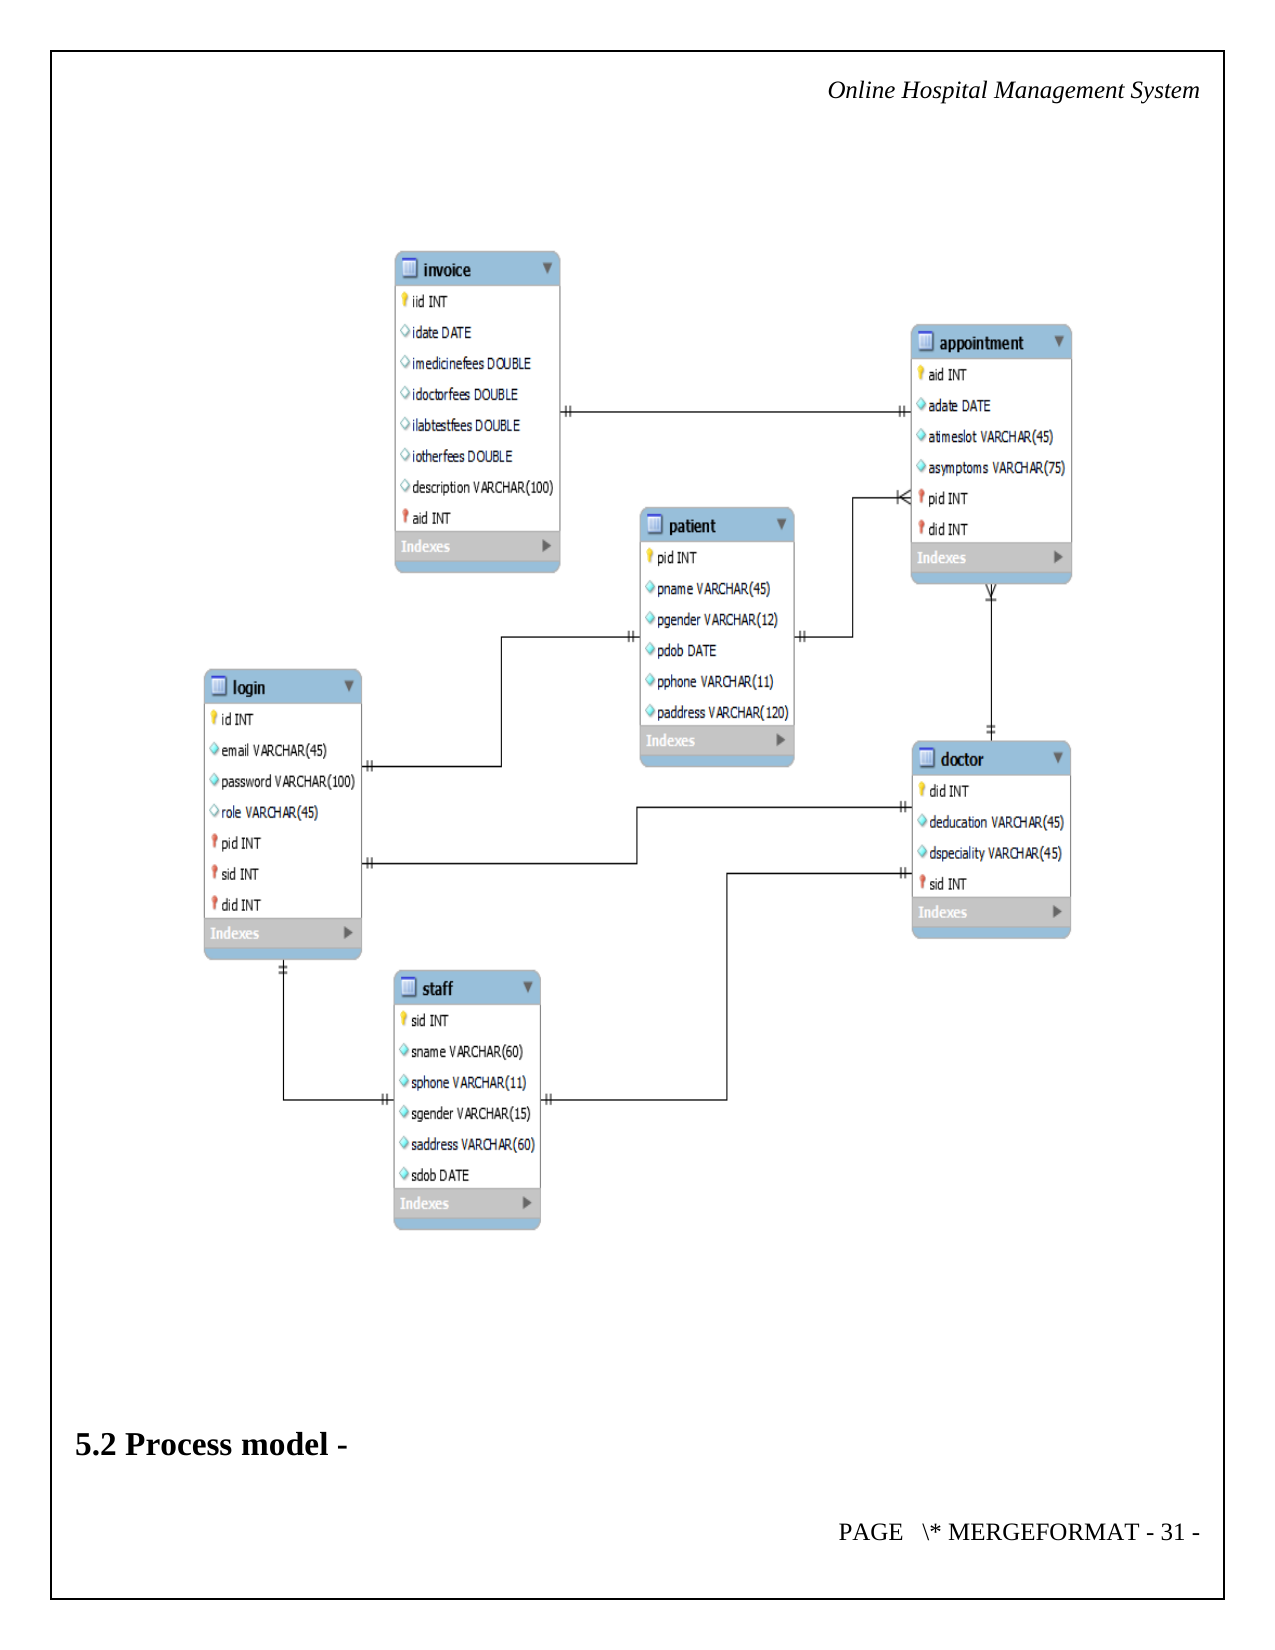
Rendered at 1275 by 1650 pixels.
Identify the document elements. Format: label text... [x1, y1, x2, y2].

picture [193, 237, 1082, 1243]
text 5.2 Process model - [75, 1425, 1202, 1463]
